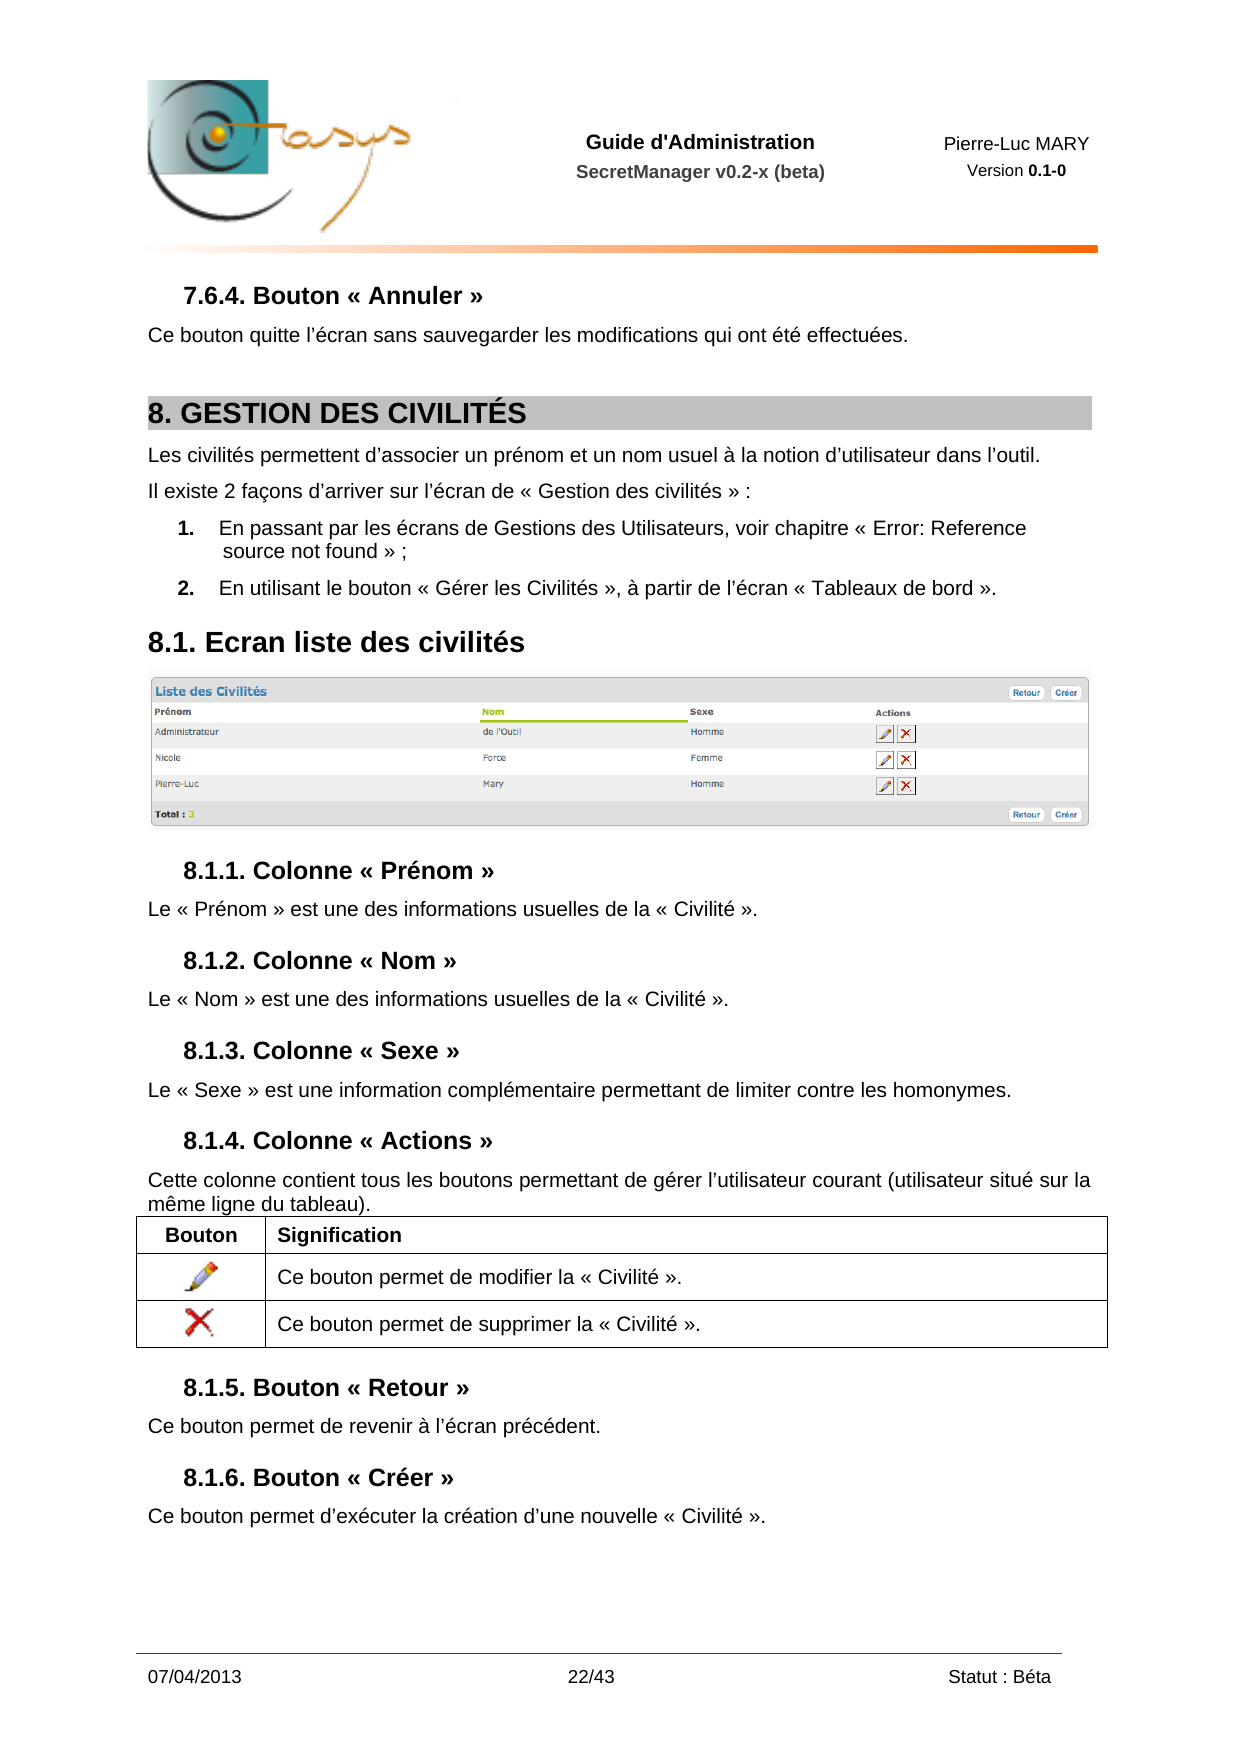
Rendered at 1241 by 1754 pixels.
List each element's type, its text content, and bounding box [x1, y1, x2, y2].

subtitle Bouton « Annuler » [183, 281, 1092, 310]
picture [184, 1260, 218, 1294]
text Ce bouton permet d’exécuter la création d’une nouvelle « Civilité ». [148, 1504, 1092, 1528]
picture [147, 670, 1093, 831]
table_cell [137, 1254, 265, 1300]
table_cell [137, 1301, 265, 1347]
subtitle Bouton « Retour » [183, 1373, 1092, 1402]
text Ce bouton permet de revenir à l’écran précédent. [148, 1414, 1092, 1438]
text Les civilités permettent d’associer un prénom et un nom usuel à la notion d’utilisateur dans l’outil. [148, 442, 1092, 466]
text Il existe 2 façons d’arriver sur l’écran de « Gestion des civilités » : [148, 479, 1092, 503]
subtitle Colonne « Sexe » [183, 1036, 1092, 1065]
text Ce bouton quitte l’écran sans sauvegarder les modifications qui ont été effectuées. [148, 322, 1092, 346]
table_header Signification [266, 1217, 1107, 1253]
subtitle Ecran liste des civilités [148, 625, 1092, 658]
subtitle Colonne « Nom » [183, 946, 1092, 975]
subtitle Colonne « Actions » [183, 1126, 1092, 1155]
table_header Bouton [137, 1217, 265, 1253]
subtitle Bouton « Créer » [183, 1463, 1092, 1492]
table_cell Ce bouton permet de supprimer la « Civilité ». [266, 1301, 1107, 1347]
list En utilisant le bouton « Gérer les Civilités », à partir de l’écran « Tableaux de bord ». [177, 576, 1092, 600]
picture [184, 1307, 218, 1341]
subtitle Colonne « Prénom » [183, 856, 1092, 884]
table_cell Ce bouton permet de modifier la « Civilité ». [266, 1254, 1107, 1300]
text Le « Nom » est une des informations usuelles de la « Civilité ». [148, 987, 1092, 1011]
text Le « Sexe » est une information complémentaire permettant de limiter contre les homonymes. [148, 1077, 1092, 1101]
subtitle Gestion des civilités [148, 396, 1092, 430]
text Cette colonne contient tous les boutons permettant de gérer l’utilisateur courant (utilisateur situé sur la même ligne du tableau). [148, 1168, 1092, 1216]
list En passant par les écrans de Gestions des Utilisateurs, voir chapitre « 6.10 » ; [177, 515, 1092, 563]
text Le « Prénom » est une des informations usuelles de la « Civilité ». [148, 897, 1092, 921]
picture [147, 80, 461, 233]
